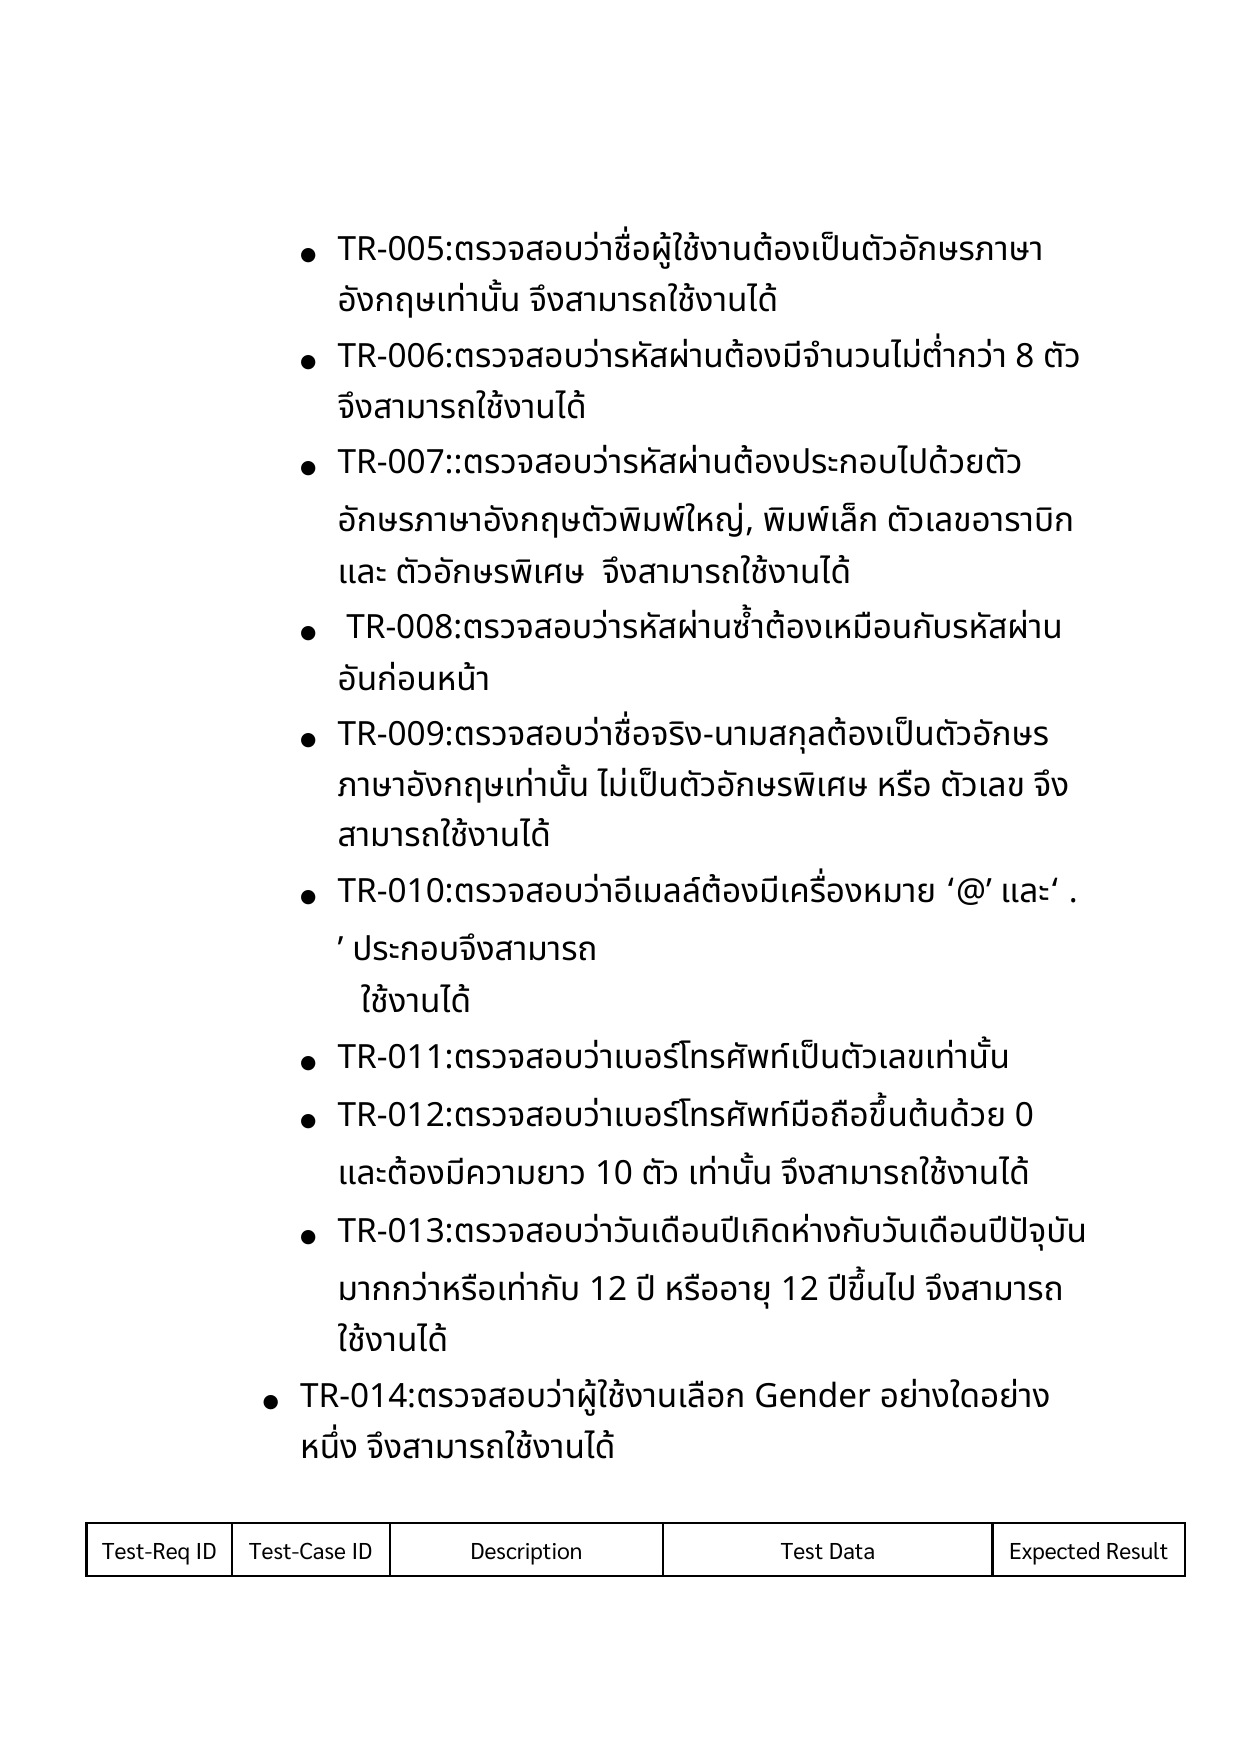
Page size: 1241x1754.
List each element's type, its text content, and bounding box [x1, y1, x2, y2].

table_header Test-Req ID [88, 1524, 231, 1575]
list TR-005:ตรวจสอบว่าชื่อผู้ใช้งานต้องเป็นตัวอักษรภาษาอังกฤษเท่านั้น จึงสามารถใช้งานได้ [300, 225, 1090, 325]
list TR-010:ตรวจสอบว่าอีเมลล์ต้องมีเครื่องหมาย ‘@’ และ‘ . ’ ประกอบจึงสามารถ [300, 867, 1090, 975]
list TR-007::ตรวจสอบว่ารหัสผ่านต้องประกอบไปด้วยตัวอักษรภาษาอังกฤษตัวพิมพ์ใหญ่, พิมพ์เล็ก ตัวเลขอาราบิก และ ตัวอักษรพิเศษ จึงสามารถใช้งานได้ [300, 438, 1090, 597]
table_header Expected Result [994, 1524, 1184, 1575]
table_header Test-Case ID [233, 1524, 389, 1575]
list TR-012:ตรวจสอบว่าเบอร์โทรศัพท์มือถือขึ้นต้นด้วย 0 และต้องมีความยาว 10 ตัว เท่านั้น จึงสามารถใช้งานได้ [300, 1091, 1090, 1200]
list TR-006:ตรวจสอบว่ารหัสผ่านต้องมีจำนวนไม่ต่ำกว่า 8 ตัว จึงสามารถใช้งานได้ [300, 332, 1090, 432]
table_header Test Data [664, 1524, 991, 1575]
text ใช้งานได้ [300, 982, 1090, 1026]
list TR-014:ตรวจสอบว่าผู้ใช้งานเลือก Gender อย่างใดอย่างหนึ่ง จึงสามารถใช้งานได้ [262, 1372, 1090, 1472]
list TR-013:ตรวจสอบว่าวันเดือนปีเกิดห่างกับวันเดือนปีปัจุบันมากกว่าหรือเท่ากับ 12 ปี หรืออายุ 12 ปีขึ้นไป จึงสามารถใช้งานได้ [300, 1207, 1090, 1365]
table_header Description [391, 1524, 662, 1575]
list TR-008:ตรวจสอบว่ารหัสผ่านซ้ำต้องเหมือนกับรหัสผ่านอันก่อนหน้า [300, 603, 1090, 703]
list TR-009:ตรวจสอบว่าชื่อจริง-นามสกุลต้องเป็นตัวอักษรภาษาอังกฤษเท่านั้น ไม่เป็นตัวอักษรพิเศษ หรือ ตัวเลข จึงสามารถใช้งานได้ [300, 710, 1090, 860]
list TR-011:ตรวจสอบว่าเบอร์โทรศัพท์เป็นตัวเลขเท่านั้น [300, 1033, 1090, 1084]
